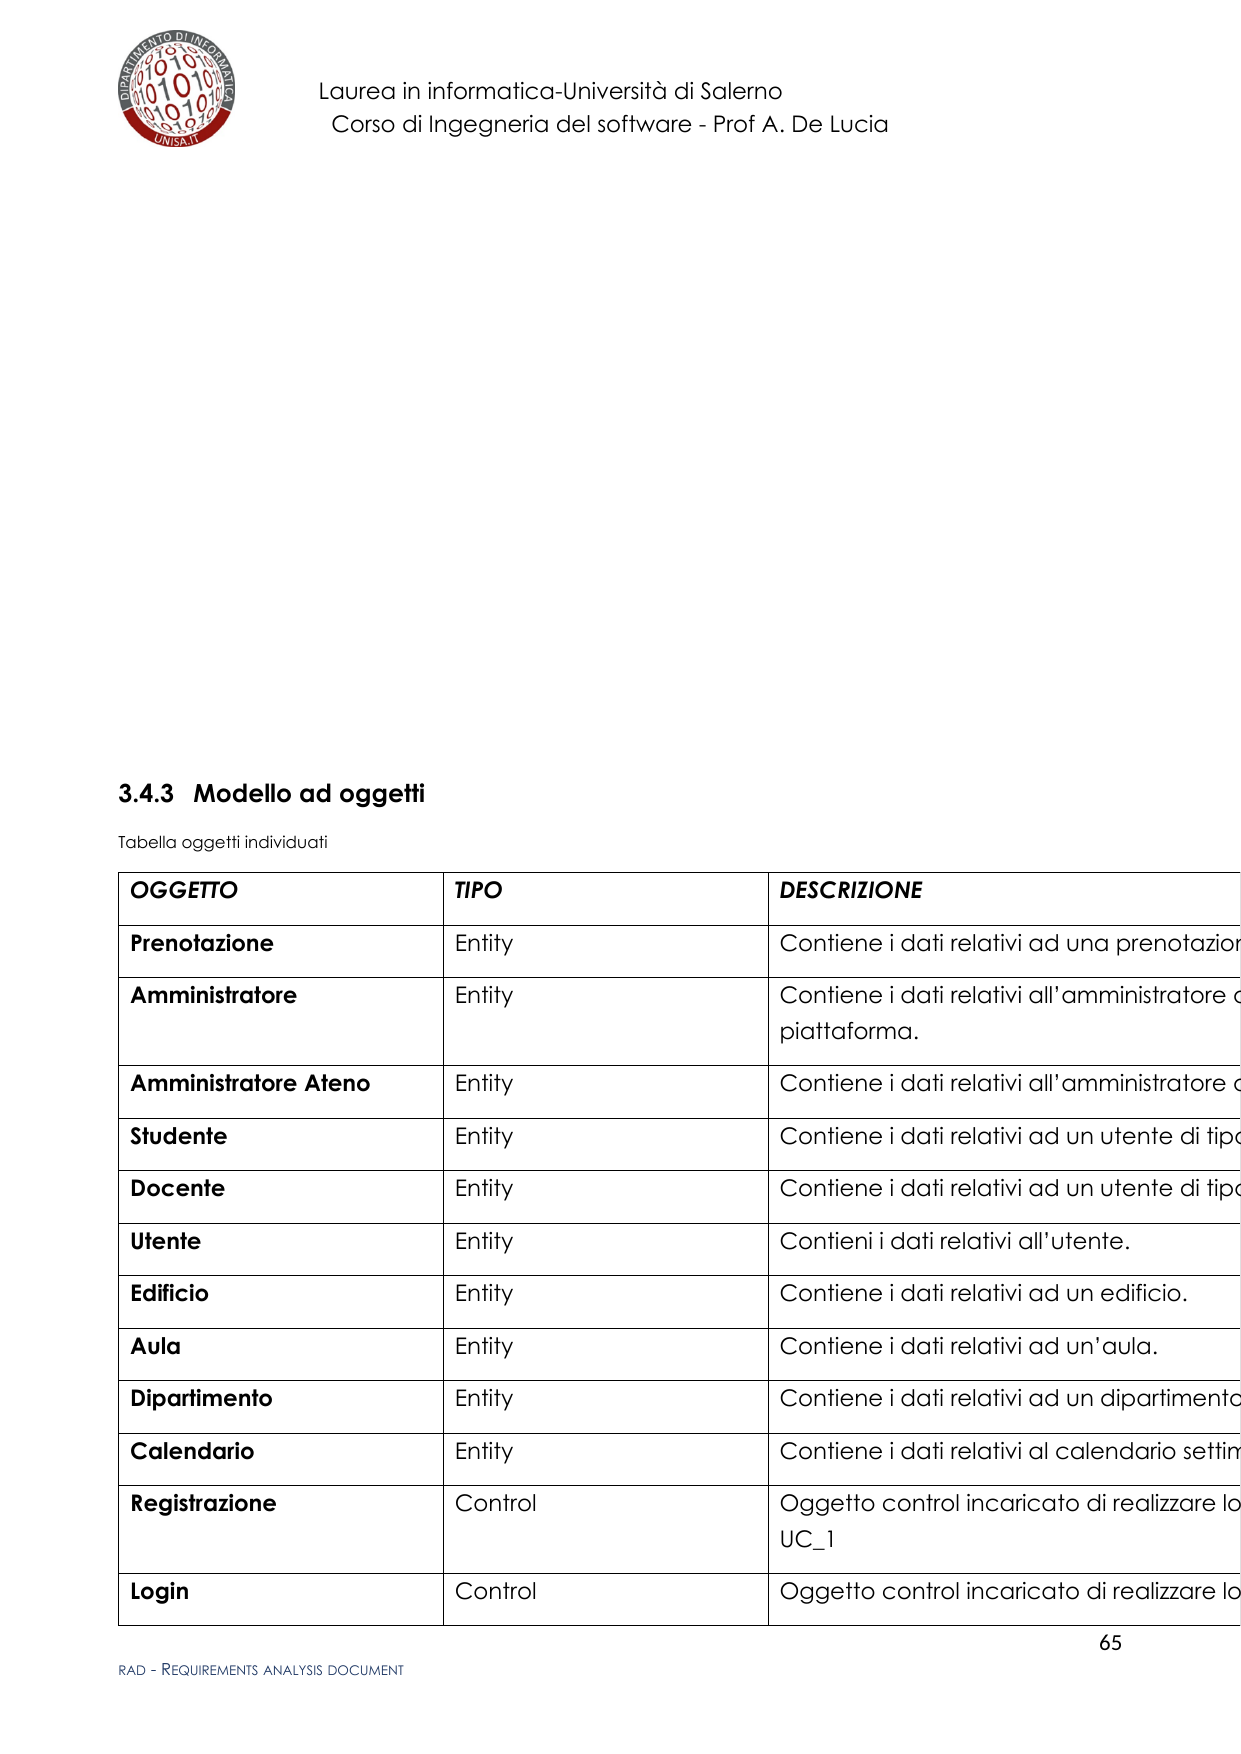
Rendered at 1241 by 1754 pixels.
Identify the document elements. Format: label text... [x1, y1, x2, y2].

table_cell Docente [119, 1171, 443, 1222]
table_cell Entity [444, 1119, 768, 1170]
table_cell Entity [444, 1329, 768, 1380]
table_cell Contiene i dati relativi ad un utente di tipo studente. [769, 1119, 1240, 1170]
table_cell Contiene i dati relativi ad un utente di tipo docente. [769, 1171, 1240, 1222]
table_cell Contieni i dati relativi all’utente. [769, 1224, 1240, 1275]
table_cell Utente [119, 1224, 443, 1275]
table_cell Amministratore [119, 978, 443, 1065]
table_cell Contiene i dati relativi ad un dipartimento. [769, 1381, 1240, 1432]
table_cell Prenotazione [119, 926, 443, 977]
table_cell Entity [444, 978, 768, 1065]
table_header DESCRIZIONE [769, 873, 1240, 925]
table_cell Entity [444, 1171, 768, 1222]
table_cell Oggetto control incaricato di realizzare lo use case UC_2 [769, 1574, 1240, 1625]
table_cell Contiene i dati relativi ad un edificio. [769, 1276, 1240, 1327]
table_cell Entity [444, 1066, 768, 1117]
picture [118, 30, 235, 147]
table_cell Dipartimento [119, 1381, 443, 1432]
table_cell Contiene i dati relativi all’amministratore della piattaforma. [769, 978, 1240, 1065]
table_cell Oggetto control incaricato di realizzare lo use case UC_1 [769, 1486, 1240, 1573]
table_cell Contiene i dati relativi ad una prenotazione effettuata. [769, 926, 1240, 977]
table_cell Entity [444, 1381, 768, 1432]
table_cell Entity [444, 1224, 768, 1275]
table_cell Login [119, 1574, 443, 1625]
table_cell Entity [444, 1276, 768, 1327]
table_cell Contiene i dati relativi al calendario settimanale. [769, 1434, 1240, 1485]
table_cell Amministratore Ateno [119, 1066, 443, 1117]
table_cell Studente [119, 1119, 443, 1170]
text Tabella oggetti individuati [118, 830, 1122, 854]
table_cell Control [444, 1486, 768, 1573]
table_header TIPO [444, 873, 768, 925]
table_cell Edificio [119, 1276, 443, 1327]
table_cell Aula [119, 1329, 443, 1380]
table_header OGGETTO [119, 873, 443, 925]
table_cell Control [444, 1574, 768, 1625]
table_cell Contiene i dati relativi all’amministratore dell’ateneo. [769, 1066, 1240, 1117]
table_cell Calendario [119, 1434, 443, 1485]
table_cell Contiene i dati relativi ad un’aula. [769, 1329, 1240, 1380]
table_cell Registrazione [119, 1486, 443, 1573]
list Modello ad oggetti [118, 774, 1122, 810]
table_cell Entity [444, 1434, 768, 1485]
table_cell Entity [444, 926, 768, 977]
